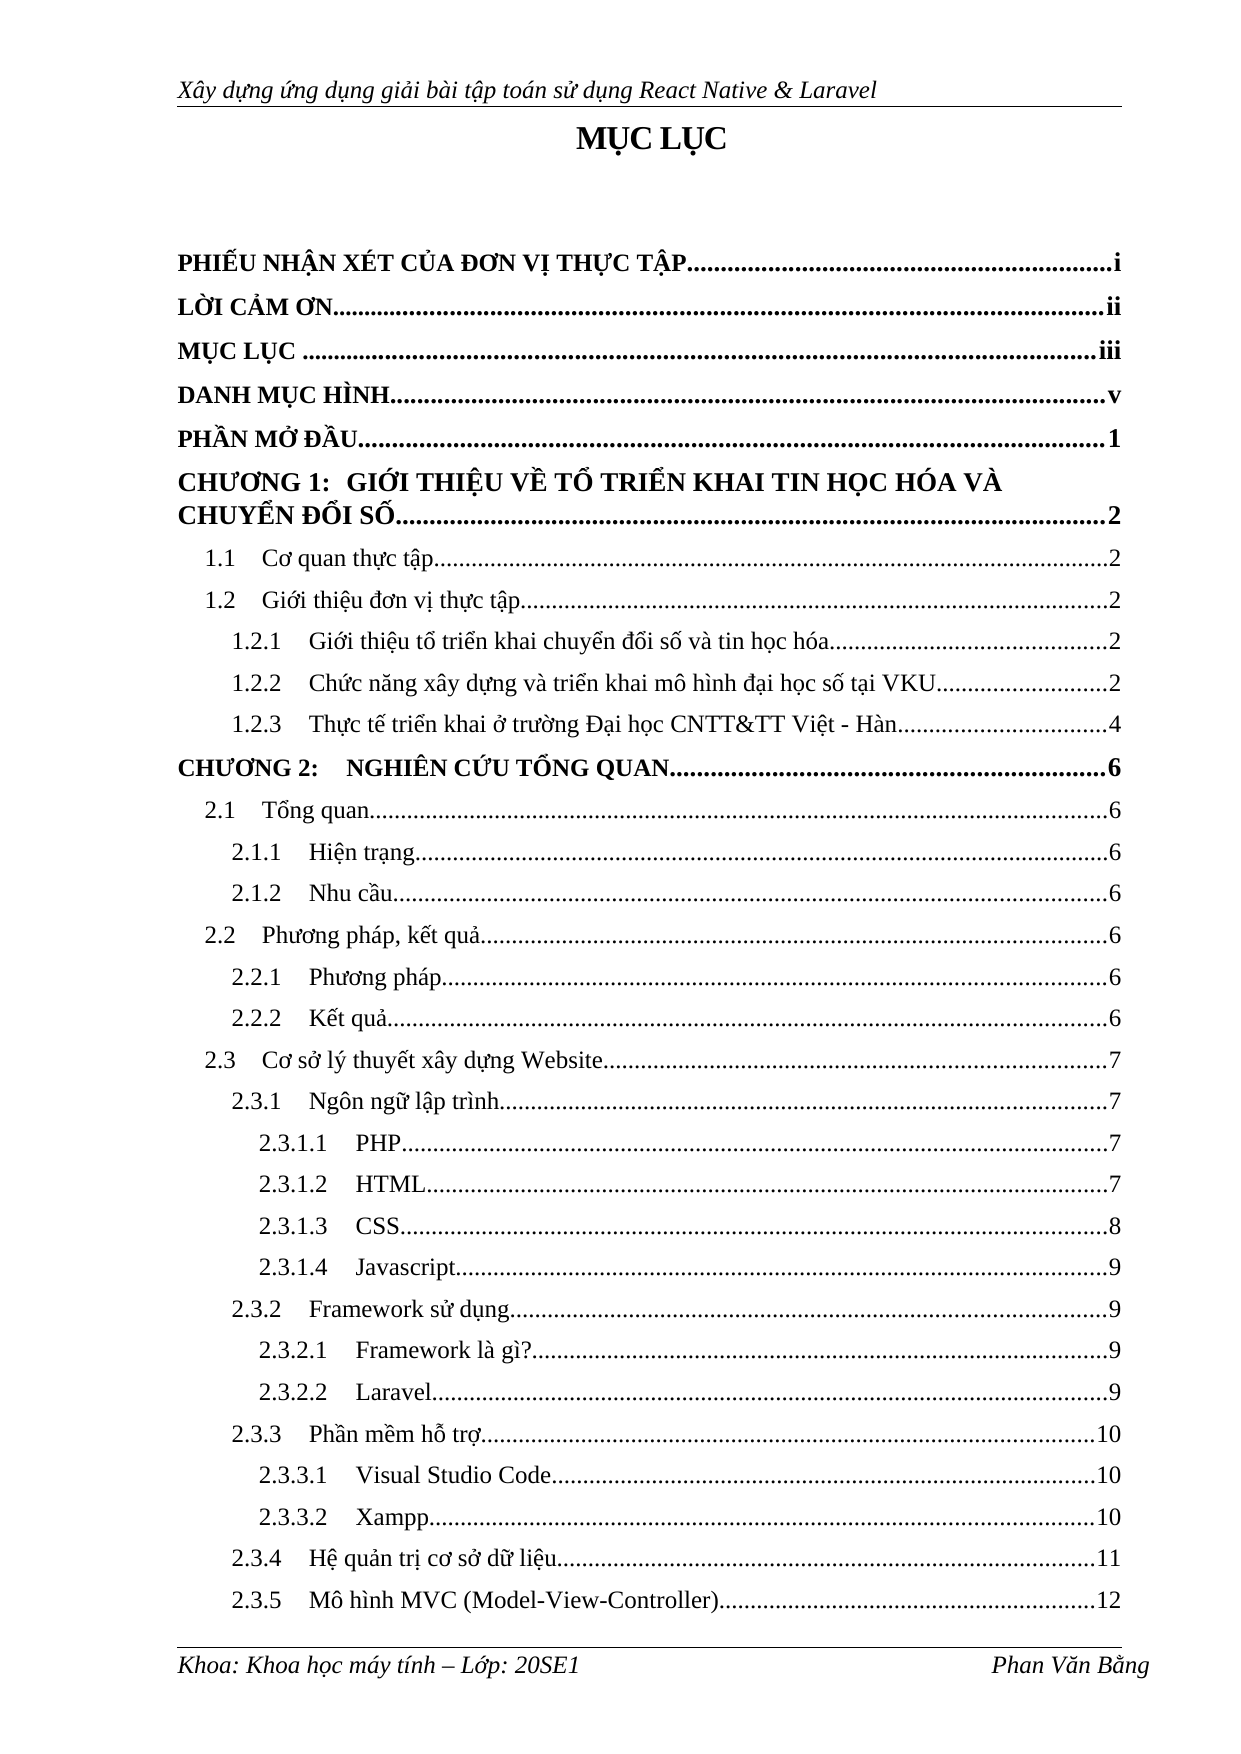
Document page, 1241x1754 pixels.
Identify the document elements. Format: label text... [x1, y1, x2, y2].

title MỤC LỤC ........... [271, 118, 1122, 156]
